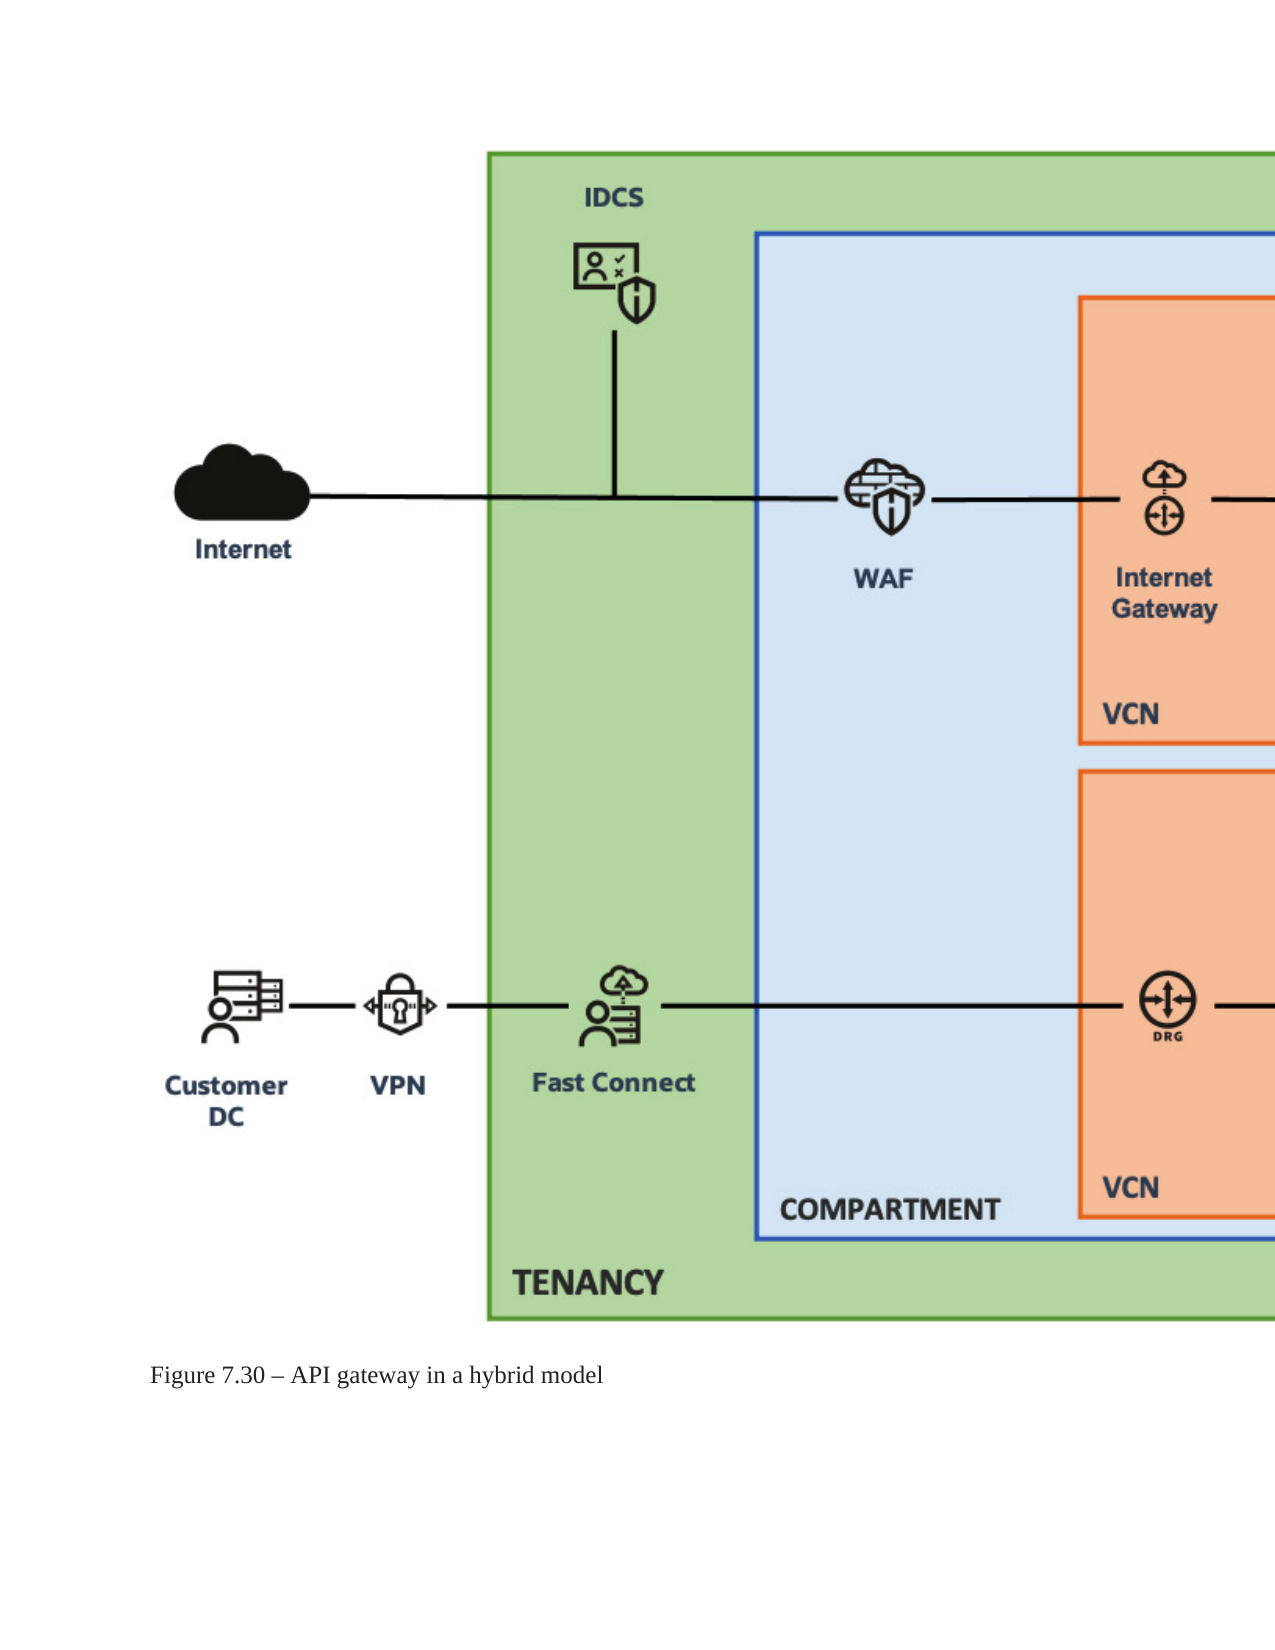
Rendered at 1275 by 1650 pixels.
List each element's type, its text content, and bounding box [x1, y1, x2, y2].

text Figure 7.30 – API gateway in a hybrid model [150, 1360, 1125, 1389]
picture [150, 150, 1275, 1331]
